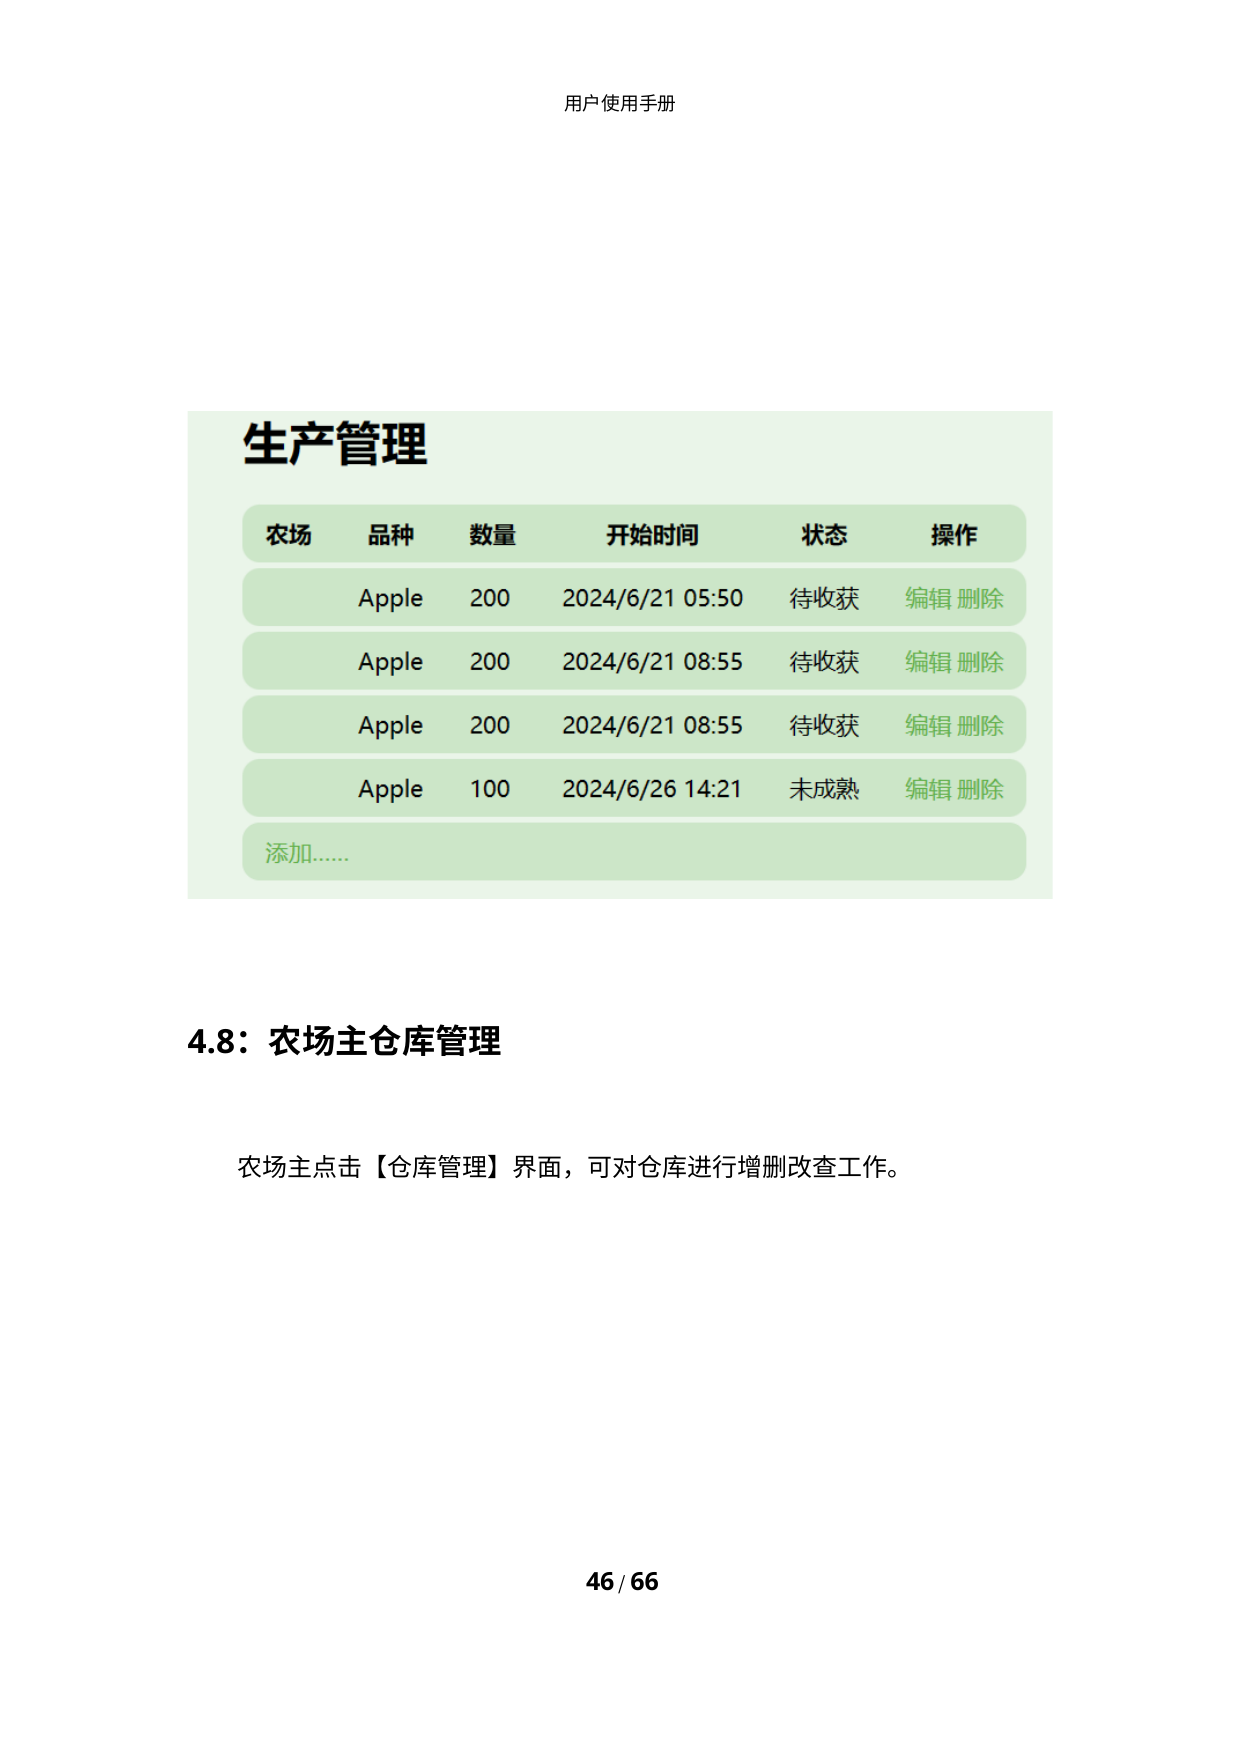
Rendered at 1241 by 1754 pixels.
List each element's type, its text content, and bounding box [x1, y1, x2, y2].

text 农场主点击【仓库管理】界面，可对仓库进行增删改查工作。 [187, 1133, 1053, 1198]
picture [187, 411, 1053, 899]
subtitle 4.8：农场主仓库管理 [187, 899, 1053, 1071]
